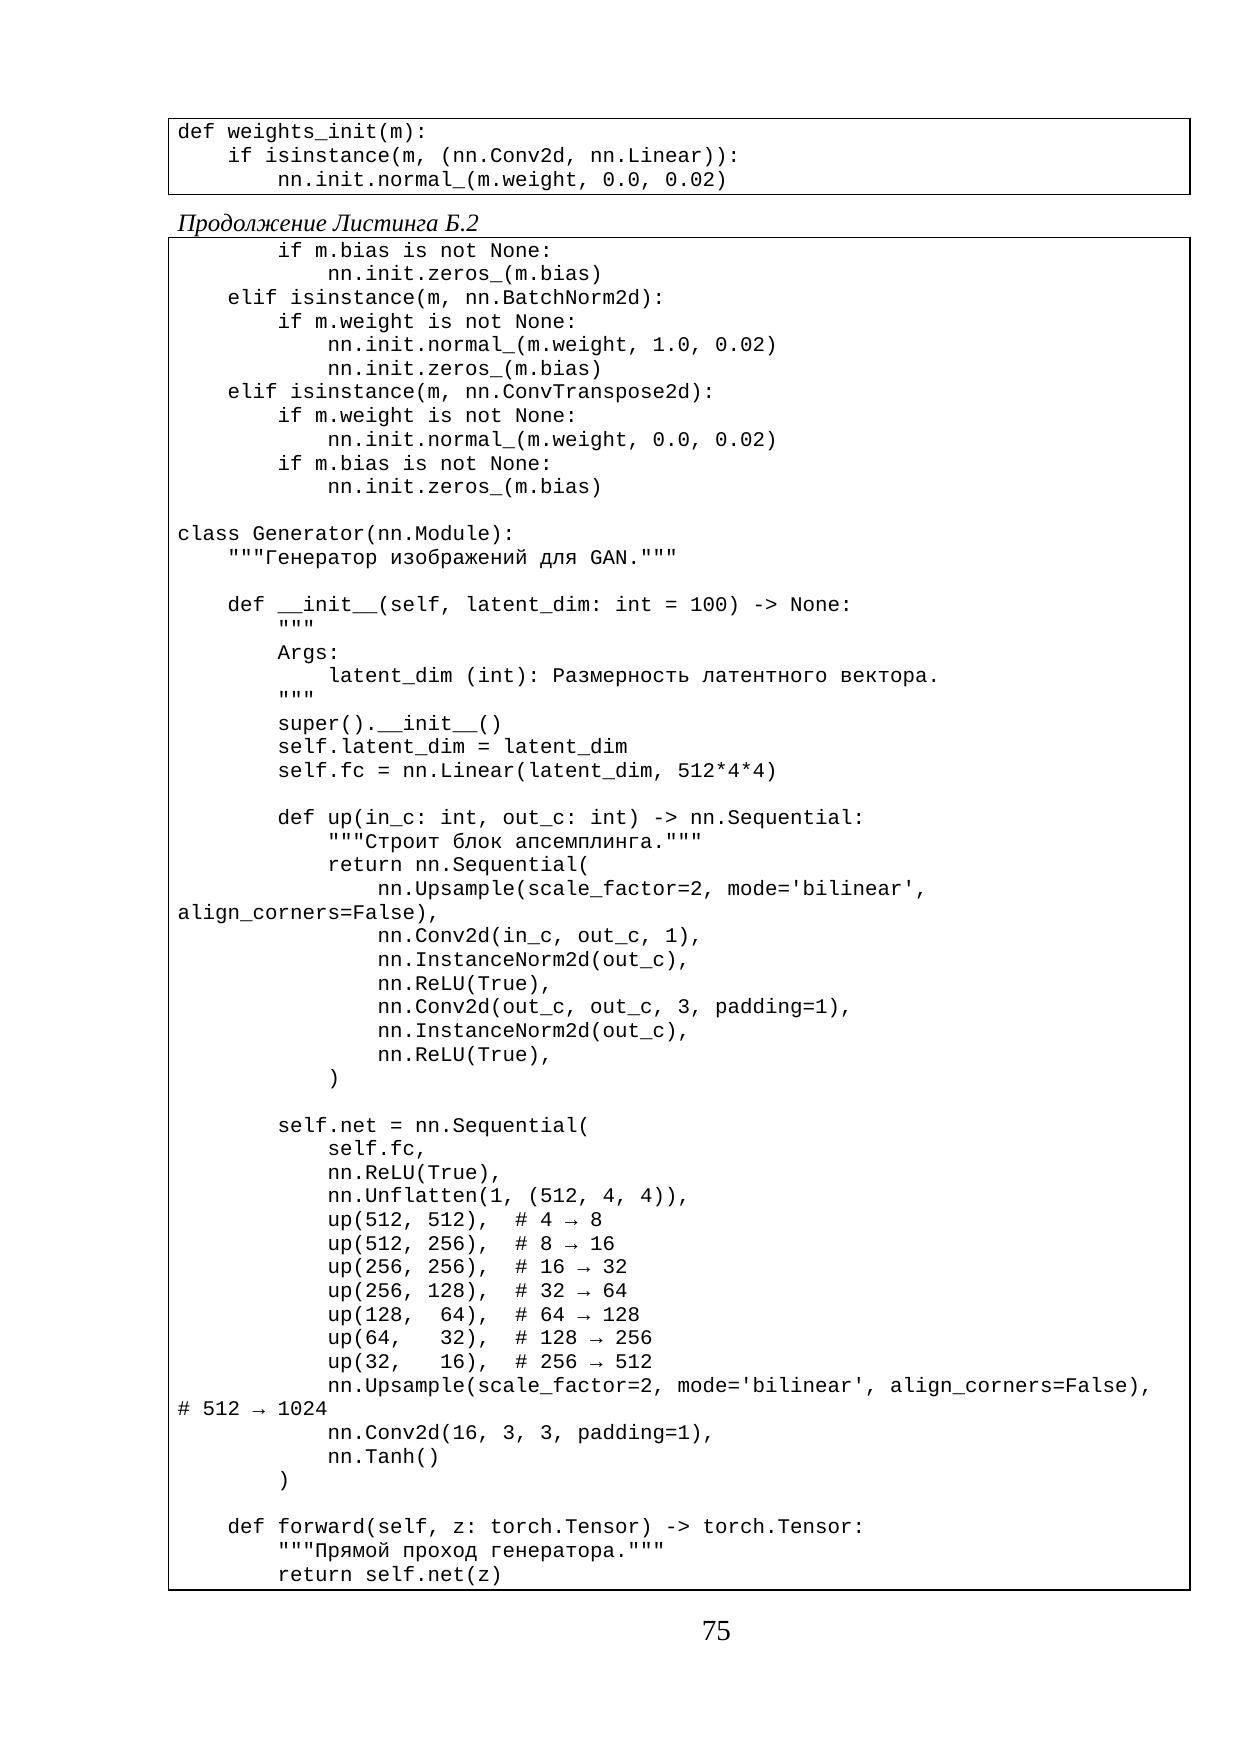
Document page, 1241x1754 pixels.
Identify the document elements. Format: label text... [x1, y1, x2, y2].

text """Генератор изображений для GAN.""" [177, 547, 1181, 571]
text """Строит блок апсемплинга.""" [177, 831, 1181, 854]
text Args: [177, 642, 1181, 665]
text if m.bias is not None: [177, 452, 1181, 476]
text nn.ReLU(True), [177, 973, 1181, 996]
text if isinstance(m, (nn.Conv2d, nn.Linear)): [177, 145, 1181, 165]
text up(256, 128), # 32 → 64 [177, 1280, 1181, 1304]
text nn.init.normal_(m.weight, 0.0, 0.02) [177, 429, 1181, 452]
text nn.init.normal_(m.weight, 1.0, 0.02) [177, 334, 1181, 358]
text latent_dim (int): Размерность латентного вектора. [177, 665, 1181, 689]
text def weights_init(m): [169, 119, 1189, 145]
text ) [177, 1067, 1181, 1091]
text return nn.Sequential( [177, 854, 1181, 878]
text up(512, 512), # 4 → 8 [177, 1209, 1181, 1233]
text Продолжение Листинга Б.2 [177, 208, 1181, 237]
text nn.Upsample(scale_factor=2, mode='bilinear', align_corners=False), # 512 → 1024 [177, 1375, 1181, 1422]
text nn.init.zeros_(m.bias) [177, 358, 1181, 382]
text if m.bias is not None: [169, 238, 1189, 263]
text self.latent_dim = latent_dim [177, 736, 1181, 760]
text def forward(self, z: torch.Tensor) -> torch.Tensor: [177, 1517, 1181, 1540]
text ) [177, 1469, 1181, 1493]
text nn.init.normal_(m.weight, 0.0, 0.02) [169, 165, 1189, 194]
text nn.Upsample(scale_factor=2, mode='bilinear', align_corners=False), [177, 878, 1181, 925]
text def __init__(self, latent_dim: int = 100) -> None: [177, 594, 1181, 618]
text nn.Tanh() [177, 1446, 1181, 1469]
text if m.weight is not None: [177, 311, 1181, 334]
text up(256, 256), # 16 → 32 [177, 1256, 1181, 1280]
text def up(in_c: int, out_c: int) -> nn.Sequential: [177, 807, 1181, 831]
text super().__init__() [177, 713, 1181, 736]
text up(128, 64), # 64 → 128 [177, 1304, 1181, 1327]
text nn.InstanceNorm2d(out_c), [177, 949, 1181, 973]
text """Прямой проход генератора.""" [177, 1540, 1181, 1561]
text nn.Unflatten(1, (512, 4, 4)), [177, 1186, 1181, 1209]
text self.fc, [177, 1138, 1181, 1162]
text return self.net(z) [169, 1561, 1189, 1589]
text elif isinstance(m, nn.ConvTranspose2d): [177, 382, 1181, 405]
text nn.ReLU(True), [177, 1162, 1181, 1186]
text if m.weight is not None: [177, 405, 1181, 429]
text nn.init.zeros_(m.bias) [177, 476, 1181, 500]
text nn.ReLU(True), [177, 1044, 1181, 1067]
text nn.Conv2d(16, 3, 3, padding=1), [177, 1422, 1181, 1446]
text """ [177, 689, 1181, 713]
text """ [177, 618, 1181, 642]
text elif isinstance(m, nn.BatchNorm2d): [177, 287, 1181, 311]
text up(64, 32), # 128 → 256 [177, 1327, 1181, 1351]
text nn.Conv2d(out_c, out_c, 3, padding=1), [177, 996, 1181, 1020]
text nn.InstanceNorm2d(out_c), [177, 1020, 1181, 1044]
text nn.init.zeros_(m.bias) [177, 263, 1181, 287]
text self.fc = nn.Linear(latent_dim, 512*4*4) [177, 760, 1181, 783]
text self.net = nn.Sequential( [177, 1114, 1181, 1138]
text class Generator(nn.Module): [177, 523, 1181, 547]
text up(512, 256), # 8 → 16 [177, 1233, 1181, 1256]
text nn.Conv2d(in_c, out_c, 1), [177, 925, 1181, 949]
text up(32, 16), # 256 → 512 [177, 1351, 1181, 1375]
